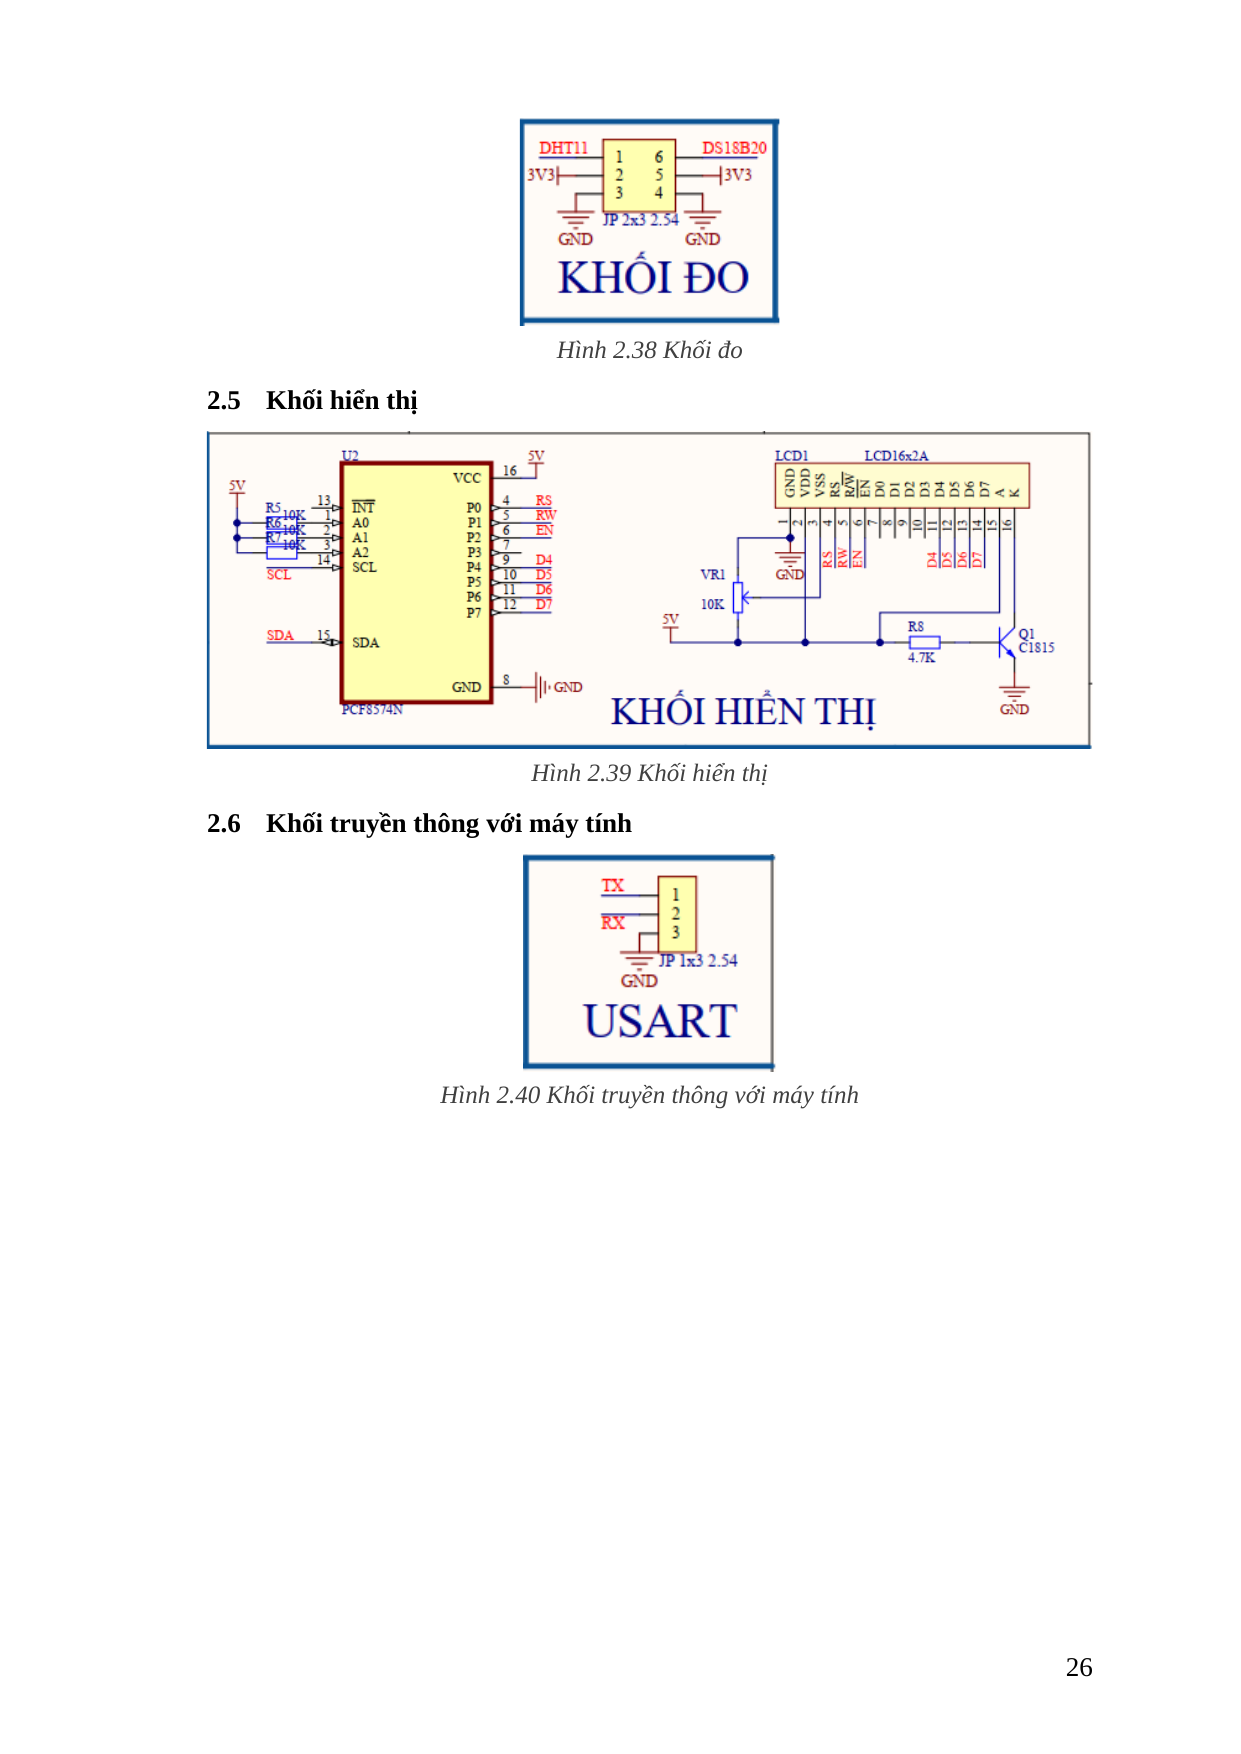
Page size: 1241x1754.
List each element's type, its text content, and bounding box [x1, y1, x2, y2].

picture [206, 431, 1093, 749]
picture [519, 118, 780, 326]
subtitle Khối hiển thị [207, 384, 1092, 416]
picture [523, 854, 777, 1072]
subtitle Khối truyền thông với máy tính [207, 807, 1092, 839]
